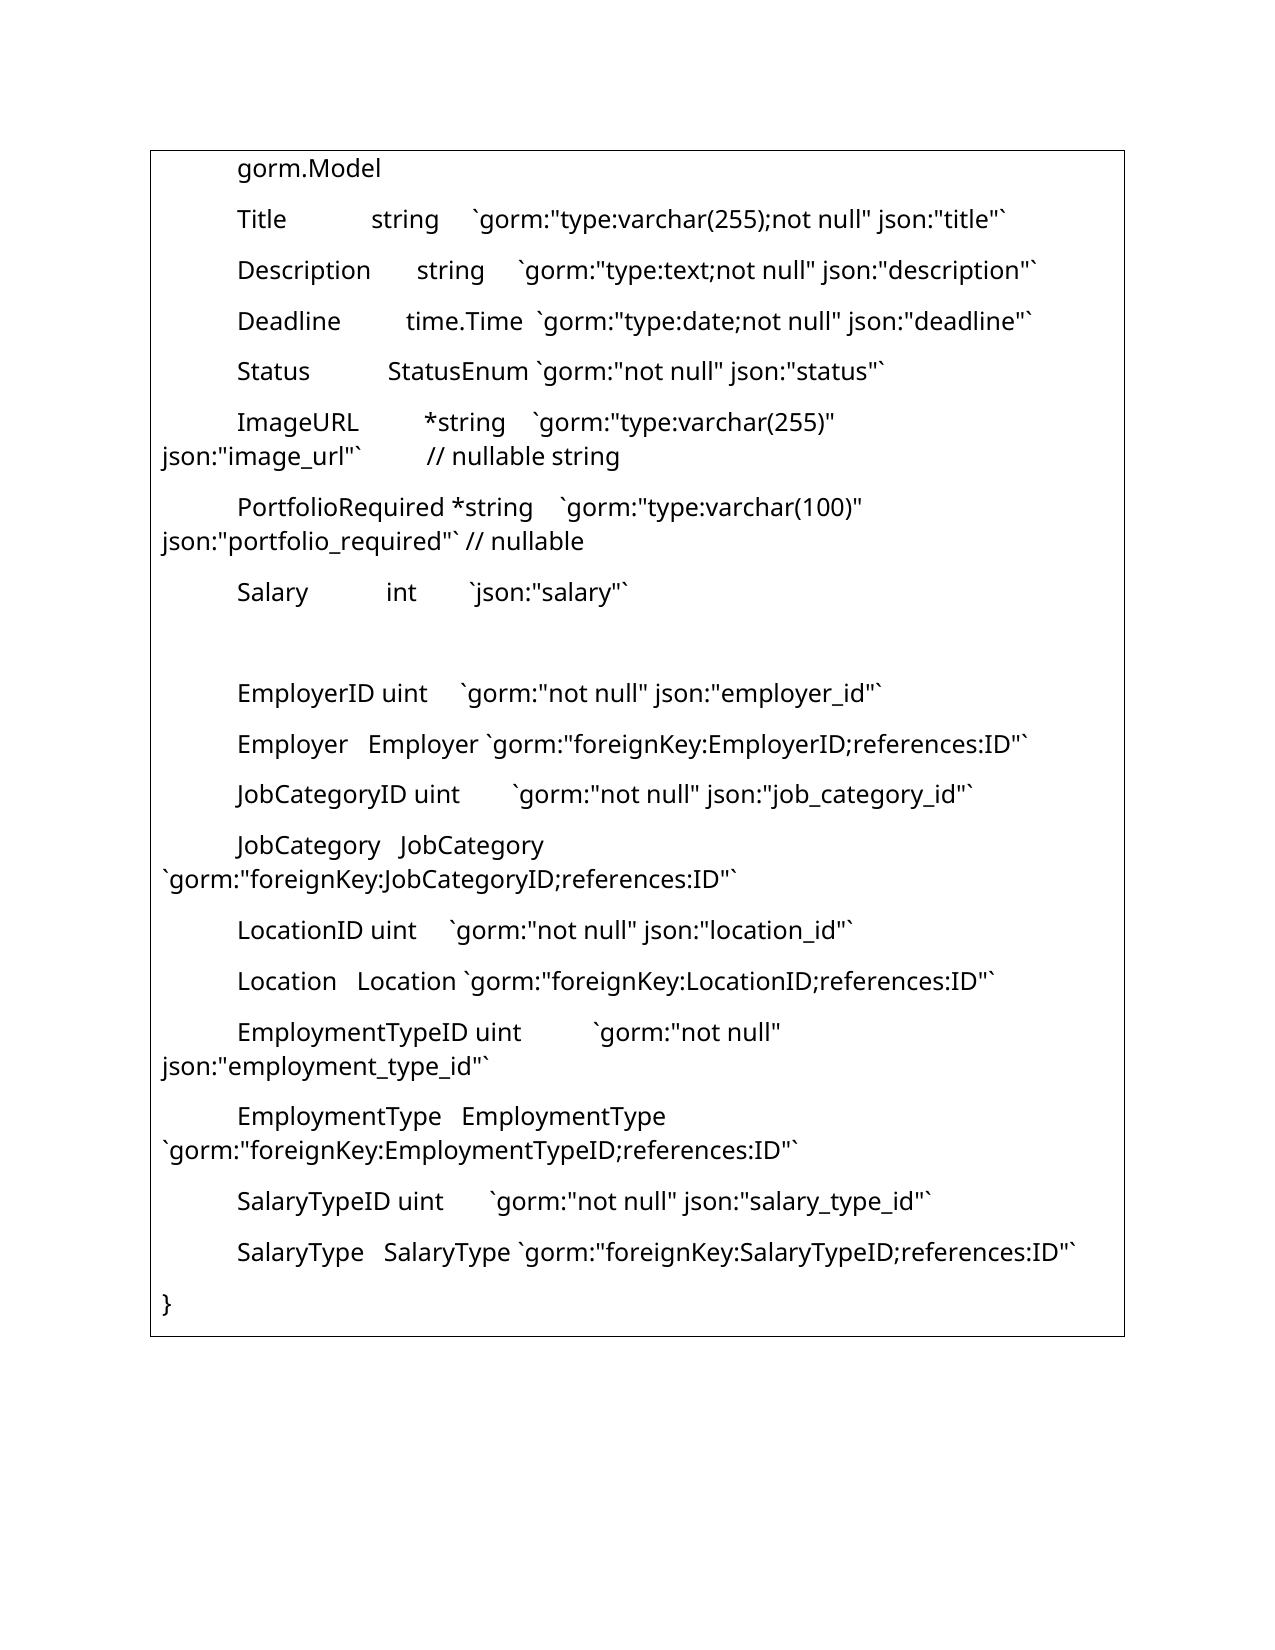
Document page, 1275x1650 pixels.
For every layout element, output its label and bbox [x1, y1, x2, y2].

table_header [151, 151, 1124, 1336]
